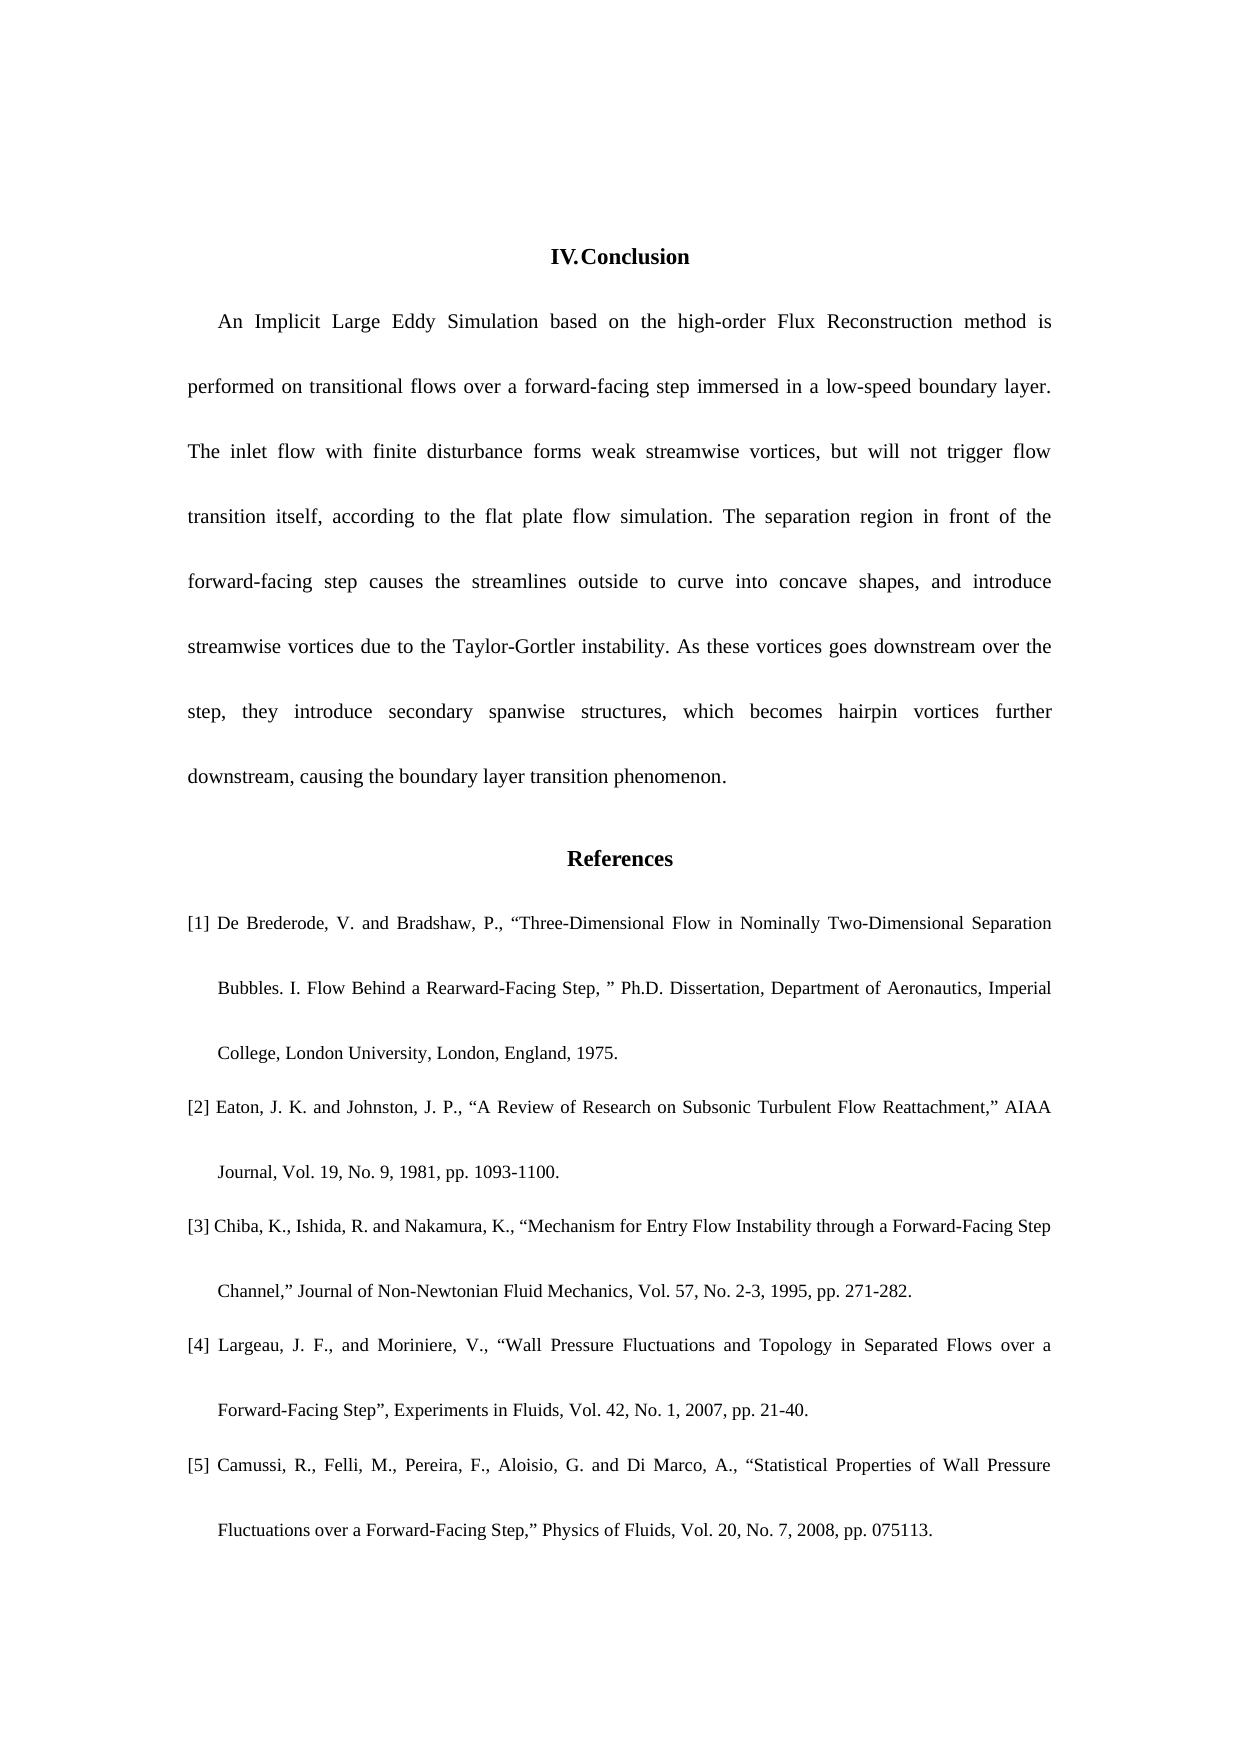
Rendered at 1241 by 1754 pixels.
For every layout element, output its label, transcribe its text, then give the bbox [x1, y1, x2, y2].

subtitle References [187, 842, 1053, 874]
text [1] De Brederode, V. and Bradshaw, P., “Three-Dimensional Flow in Nominally Two-Dimensional Separation Bubbles. I. Flow Behind a Rearward-Facing Step, ” Ph.D. Dissertation, Department of Aeronautics, Imperial College, London University, London, England, 1975. [187, 907, 1053, 1069]
text [4] Largeau, J. F., and Moriniere, V., “Wall Pressure Fluctuations and Topology in Separated Flows over a Forward-Facing Step”, Experiments in Fluids, Vol. 42, No. 1, 2007, pp. 21-40. [187, 1329, 1053, 1426]
text [2] Eaton, J. K. and Johnston, J. P., “A Review of Research on Subsonic Turbulent Flow Reattachment,” AIAA Journal, Vol. 19, No. 9, 1981, pp. 1093-1100. [187, 1091, 1053, 1188]
text An Implicit Large Eddy Simulation based on the high-order Flux Reconstruction method is performed on transitional flows over a forward-facing step immersed in a low-speed boundary layer. The inlet flow with finite disturbance forms weak streamwise vortices, but will not trigger flow transition itself, according to the flat plate flow simulation. The separation region in front of the forward-facing step causes the streamlines outside to curve into concave shapes, and introduce streamwise vortices due to the Taylor-Gortler instability. As these vortices goes downstream over the step, they introduce secondary spanwise structures, which becomes hairpin vortices further downstream, causing the boundary layer transition phenomenon. [187, 305, 1053, 793]
subtitle Conclusion [187, 240, 1053, 272]
text [5] Camussi, R., Felli, M., Pereira, F., Aloisio, G. and Di Marco, A., “Statistical Properties of Wall Pressure Fluctuations over a Forward-Facing Step,” Physics of Fluids, Vol. 20, No. 7, 2008, pp. 075113. [187, 1448, 1053, 1546]
text [3] Chiba, K., Ishida, R. and Nakamura, K., “Mechanism for Entry Flow Instability through a Forward-Facing Step Channel,” Journal of Non-Newtonian Fluid Mechanics, Vol. 57, No. 2-3, 1995, pp. 271-282. [187, 1210, 1053, 1307]
